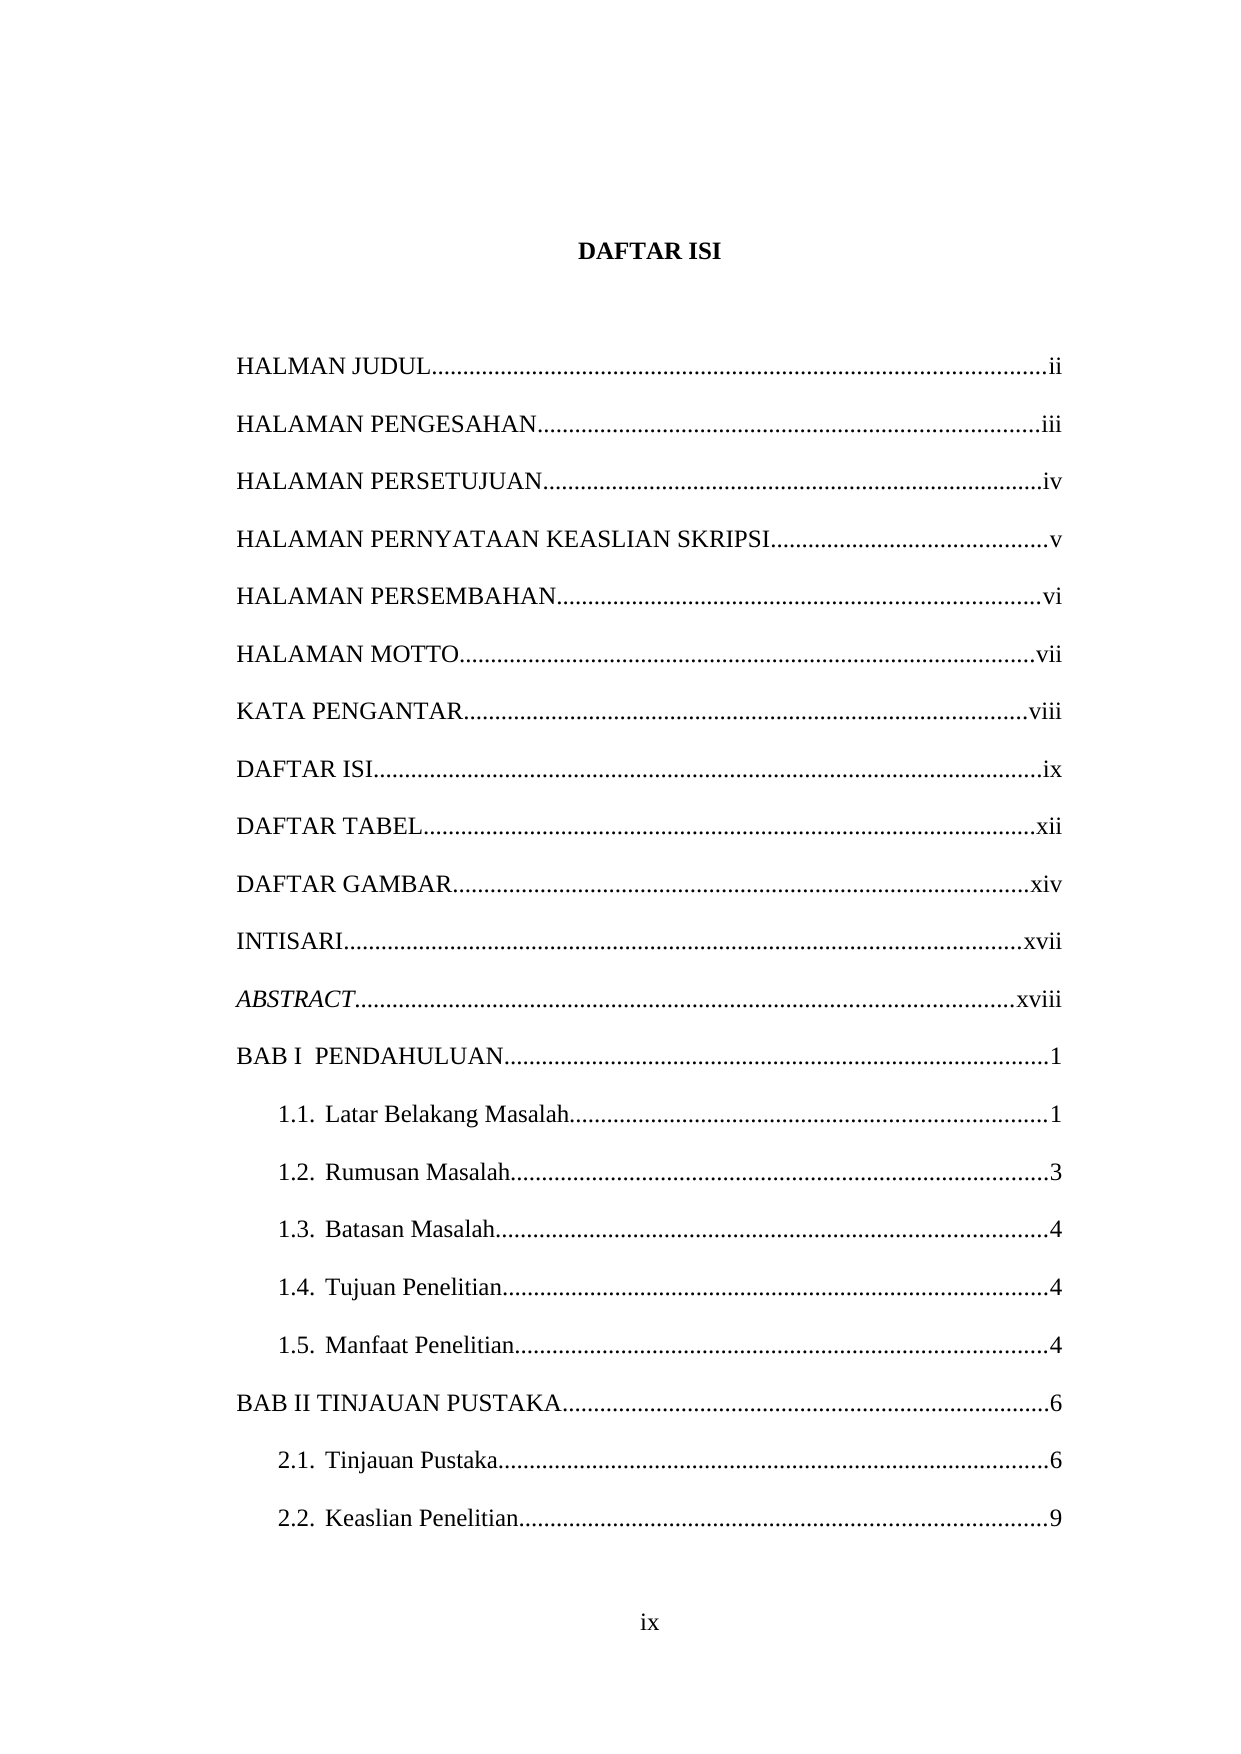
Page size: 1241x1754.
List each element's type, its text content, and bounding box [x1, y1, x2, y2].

text 1.5. Manfaat Penelitian 4 [278, 1330, 1063, 1359]
text 2.1. Tinjauan Pustaka 6 [278, 1445, 1063, 1474]
text 1.3. Batasan Masalah 4 [278, 1214, 1063, 1243]
text DAFTAR GAMBAR xiv [236, 869, 1063, 897]
text 2.2. Keaslian Penelitian 9 [278, 1503, 1063, 1532]
text DAFTAR ISI ix [236, 754, 1063, 782]
text 1.1. Latar Belakang Masalah 1 [278, 1099, 1063, 1127]
text 1.4. Tujuan Penelitian 4 [278, 1272, 1063, 1301]
text HALAMAN PERSETUJUAN iv [236, 466, 1063, 495]
text INTISARI xvii [236, 926, 1063, 955]
text HALAMAN MOTTO vii [236, 639, 1063, 667]
subtitle DAFTAR ISI [236, 236, 1063, 265]
text HALAMAN PERNYATAAN KEASLIAN SKRIPSI v [236, 524, 1063, 552]
text KATA PENGANTAR viii [236, 696, 1063, 725]
text DAFTAR TABEL xii [236, 811, 1063, 840]
text 1.2. Rumusan Masalah 3 [278, 1157, 1063, 1185]
text HALAMAN PENGESAHAN iii [236, 409, 1063, 437]
text HALAMAN PERSEMBAHAN vi [236, 581, 1063, 610]
text ABSTRACT xviii [236, 984, 1063, 1012]
text BAB I PENDAHULUAN 1 [236, 1041, 1063, 1070]
text BAB II TINJAUAN PUSTAKA 6 [236, 1388, 1063, 1417]
text HALMAN JUDUL ii [236, 351, 1063, 380]
